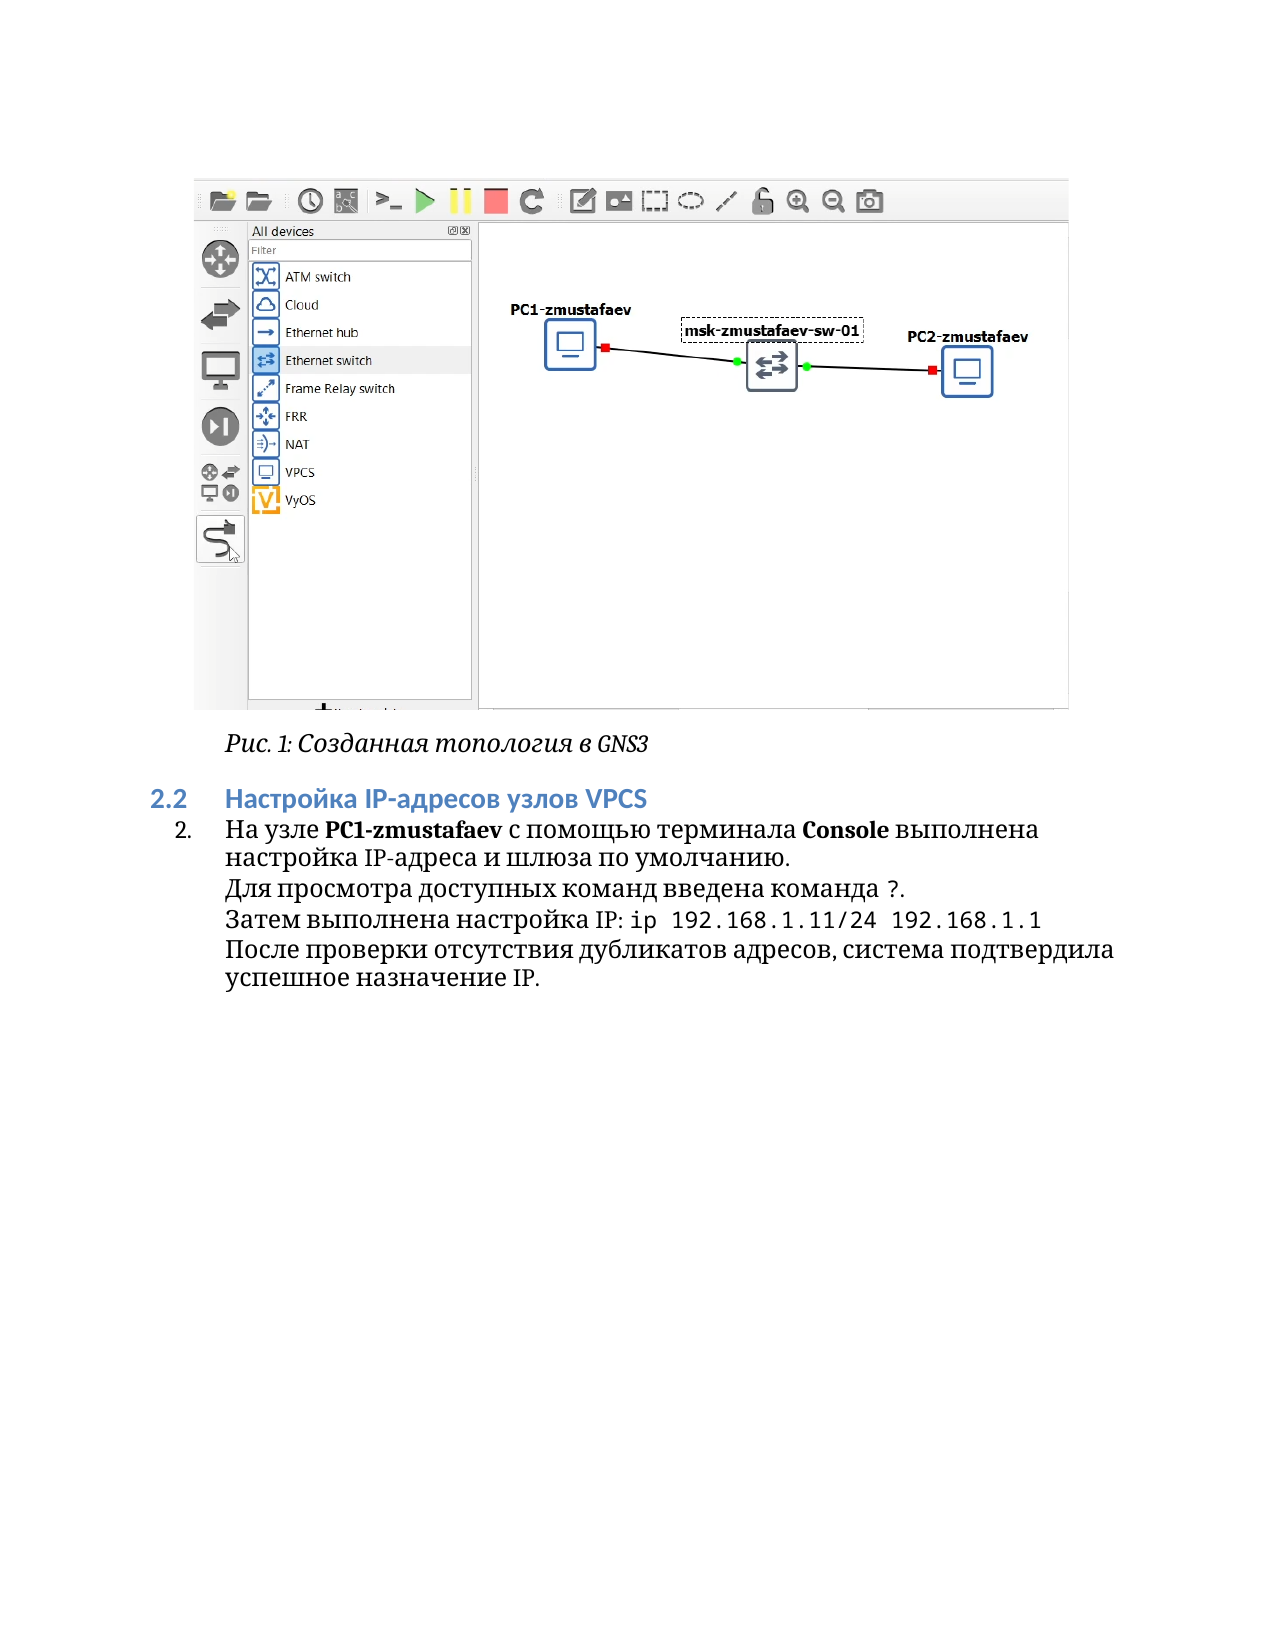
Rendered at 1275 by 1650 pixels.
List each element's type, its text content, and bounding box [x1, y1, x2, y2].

picture [193, 178, 1069, 710]
list На узле PC1-zmustafaev с помощью терминала Console выполнена настройка IP-адреса и шлюза по умолчанию. Для просмотра доступных команд введена команда ?. Затем выполнена настройка IP: ip 192.168.1.11/24 192.168.1.1 После проверки отсутствия дубликатов адресов, система подтвердила успешное назначение IP. [175, 816, 1125, 993]
subtitle 2.2 Настройка IP-адресов узлов VPCS [150, 780, 1125, 816]
list Рис. 1: Созданная топология в GNS3 [175, 730, 1125, 759]
